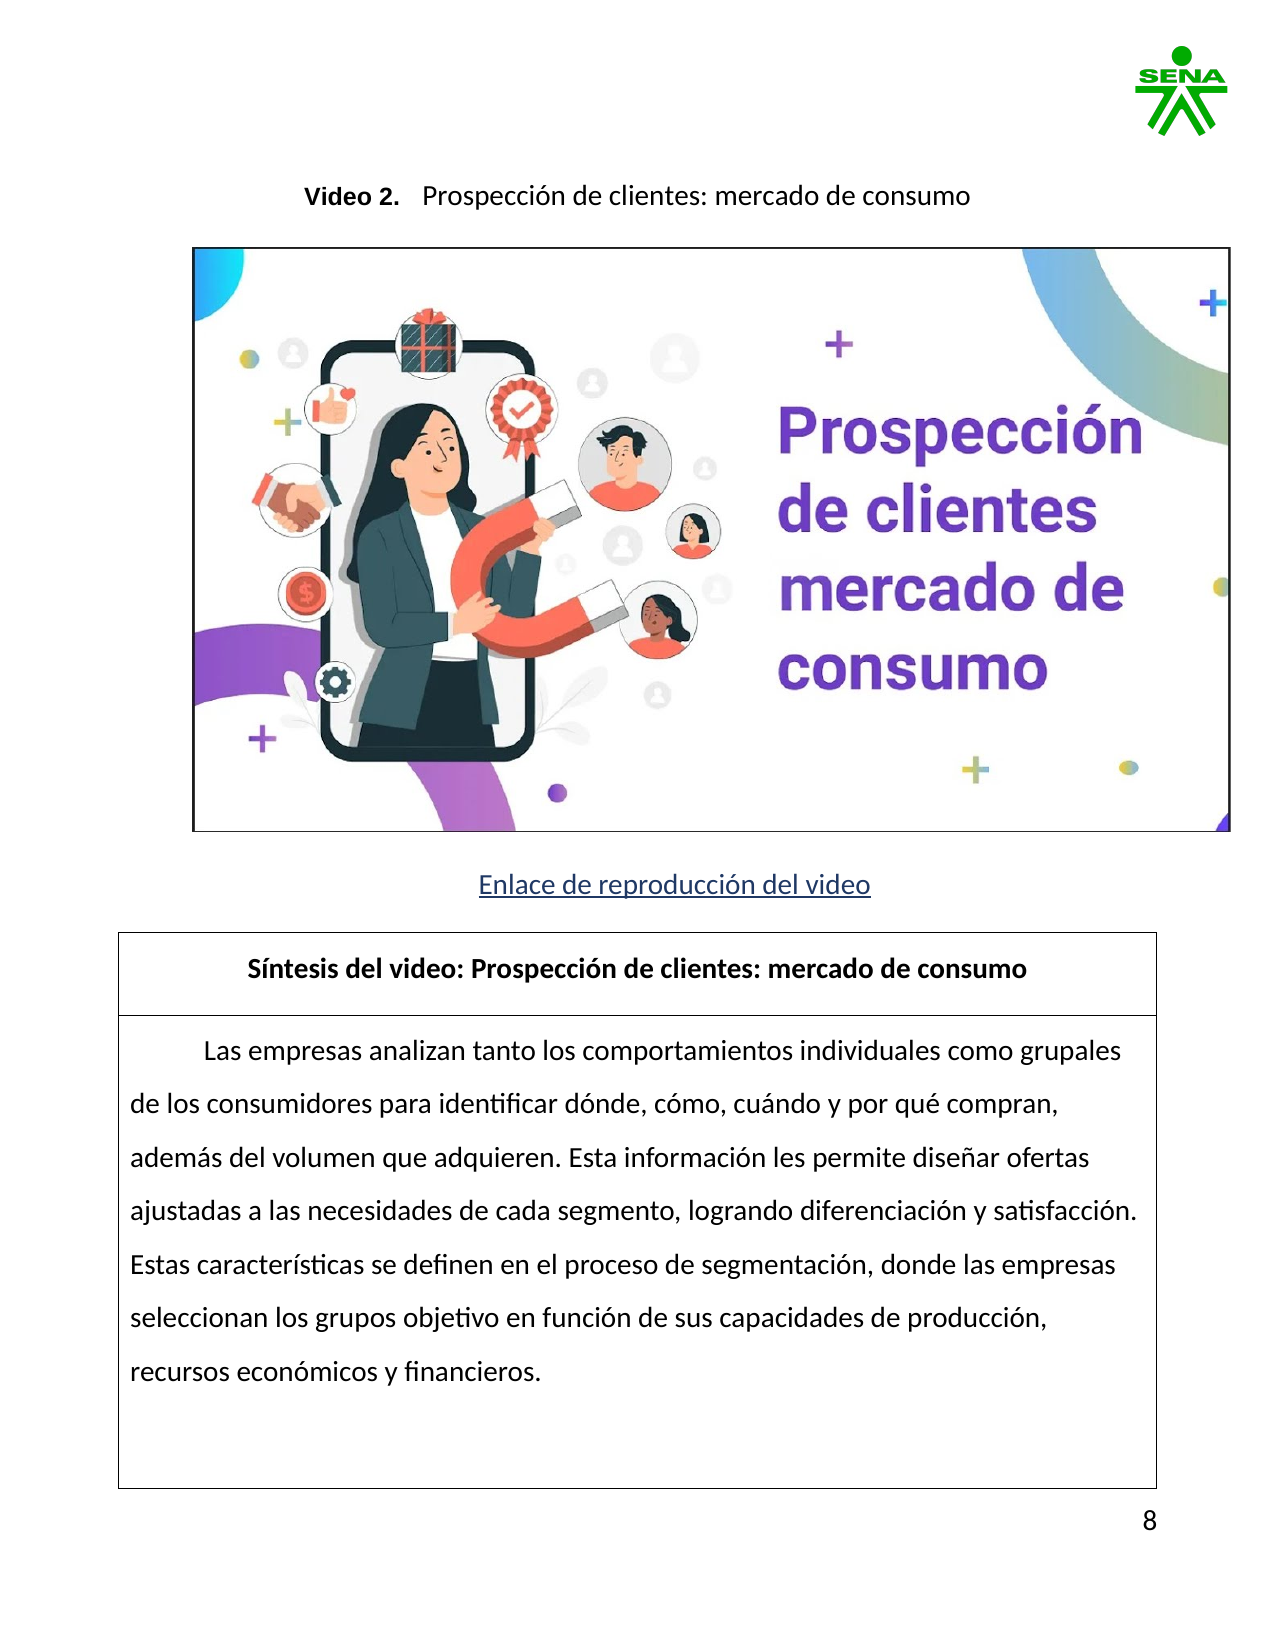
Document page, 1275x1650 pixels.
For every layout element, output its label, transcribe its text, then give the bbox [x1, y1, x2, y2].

picture [1135, 46, 1228, 136]
text Enlace de reproducción del video [118, 866, 1157, 902]
picture [192, 247, 1231, 832]
text Prospección de clientes: mercado de consumo [118, 177, 1157, 213]
table_header Síntesis del video: Prospección de clientes: mercado de consumo [119, 933, 1156, 1014]
